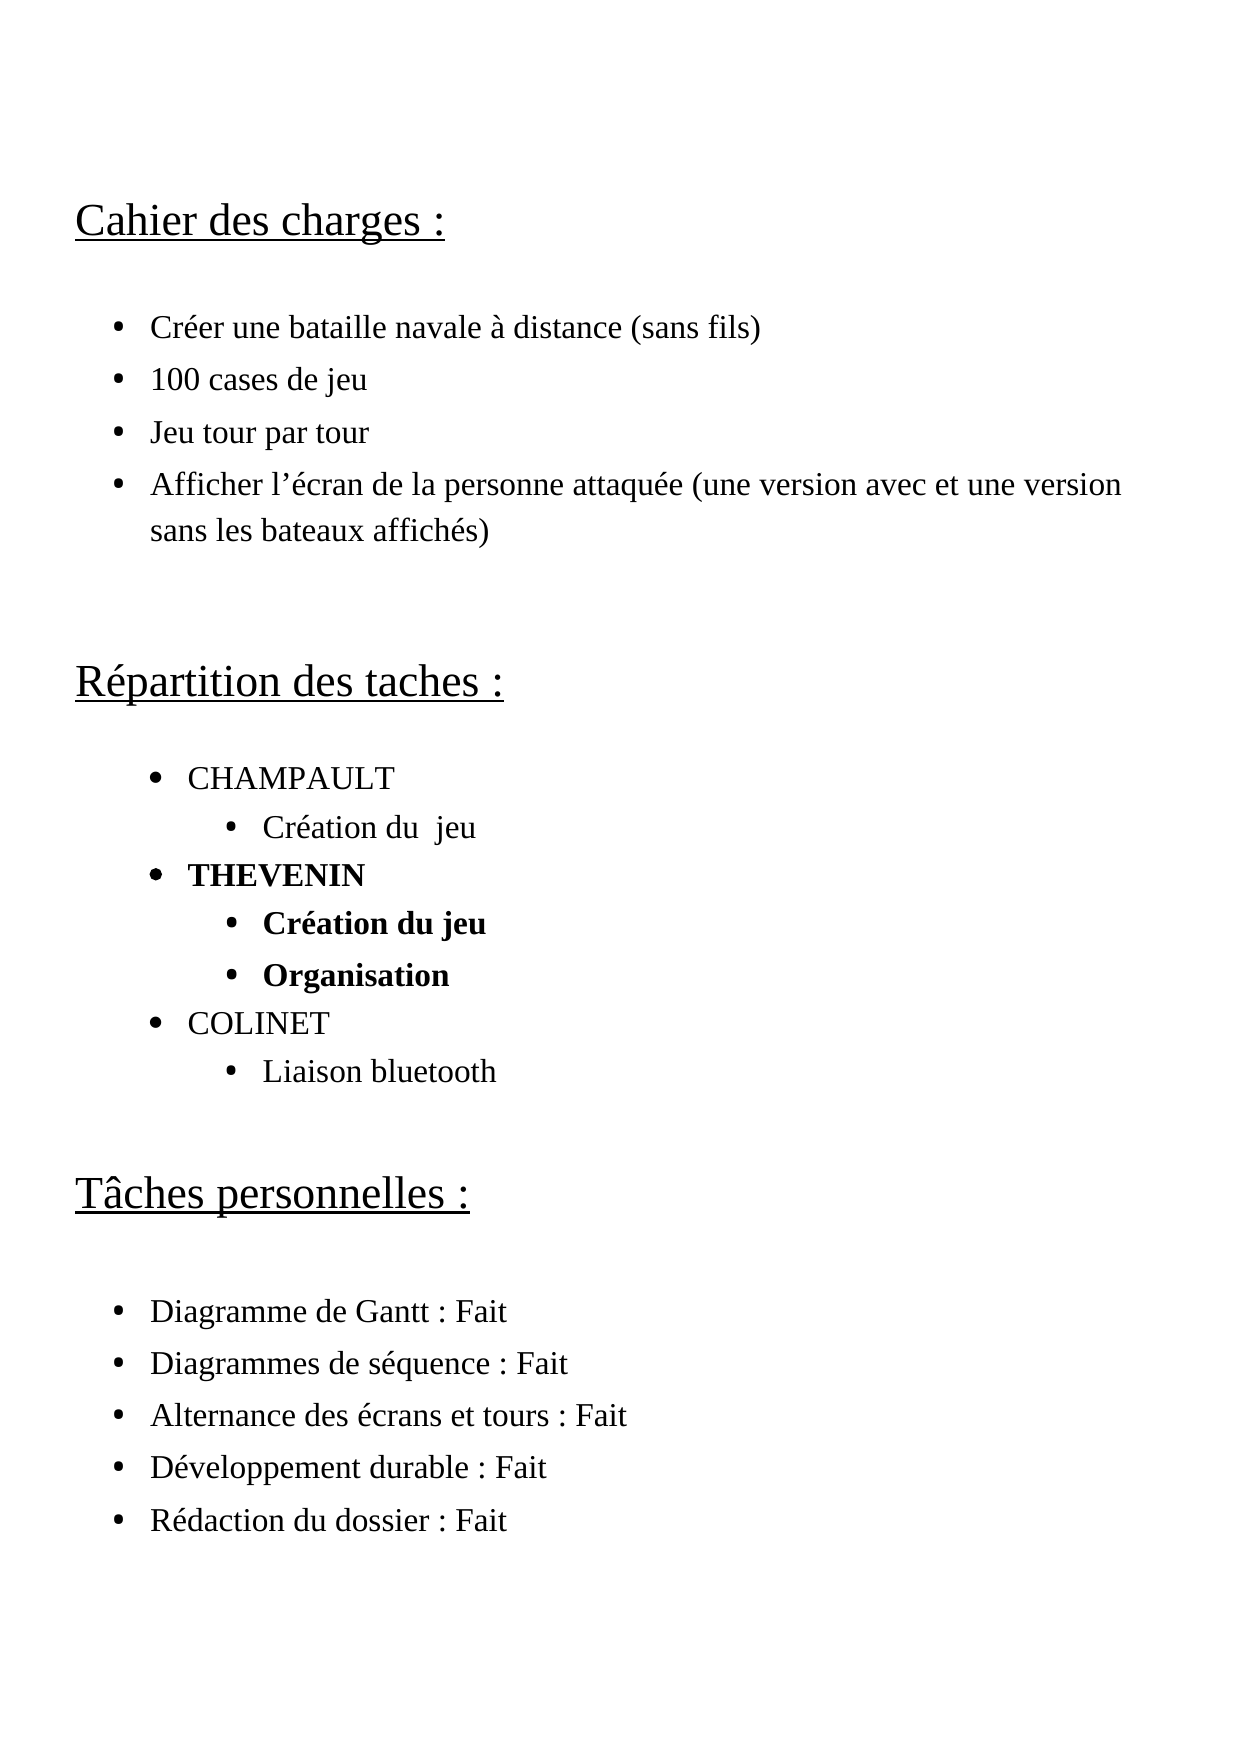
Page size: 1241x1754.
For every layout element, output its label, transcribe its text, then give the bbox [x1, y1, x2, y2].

list 100 cases de jeu [112, 355, 1165, 401]
text Tâches personnelles : [75, 1166, 1165, 1218]
list COLINET [150, 1003, 1165, 1042]
list Rédaction du dossier : Fait [112, 1495, 1165, 1541]
list THEVENIN [150, 855, 1165, 893]
list Afficher l’écran de la personne attaquée (une version avec et une version sans les bateaux affichés) [112, 459, 1165, 549]
list Création du jeu [225, 899, 1165, 944]
list CHAMPAULT [150, 758, 1165, 797]
text Répartition des taches : [75, 654, 1165, 707]
list Jeu tour par tour [112, 407, 1165, 453]
list Diagrammes de séquence : Fait [112, 1339, 1165, 1384]
list Organisation [225, 951, 1165, 996]
list Diagramme de Gantt : Fait [112, 1287, 1165, 1332]
list Créer une bataille navale à distance (sans fils) [112, 303, 1165, 348]
list Alternance des écrans et tours : Fait [112, 1391, 1165, 1436]
list Liaison bluetooth [225, 1047, 1165, 1093]
list Création du jeu [225, 803, 1165, 848]
list Développement durable : Fait [112, 1443, 1165, 1488]
text Cahier des charges : [75, 193, 1165, 246]
